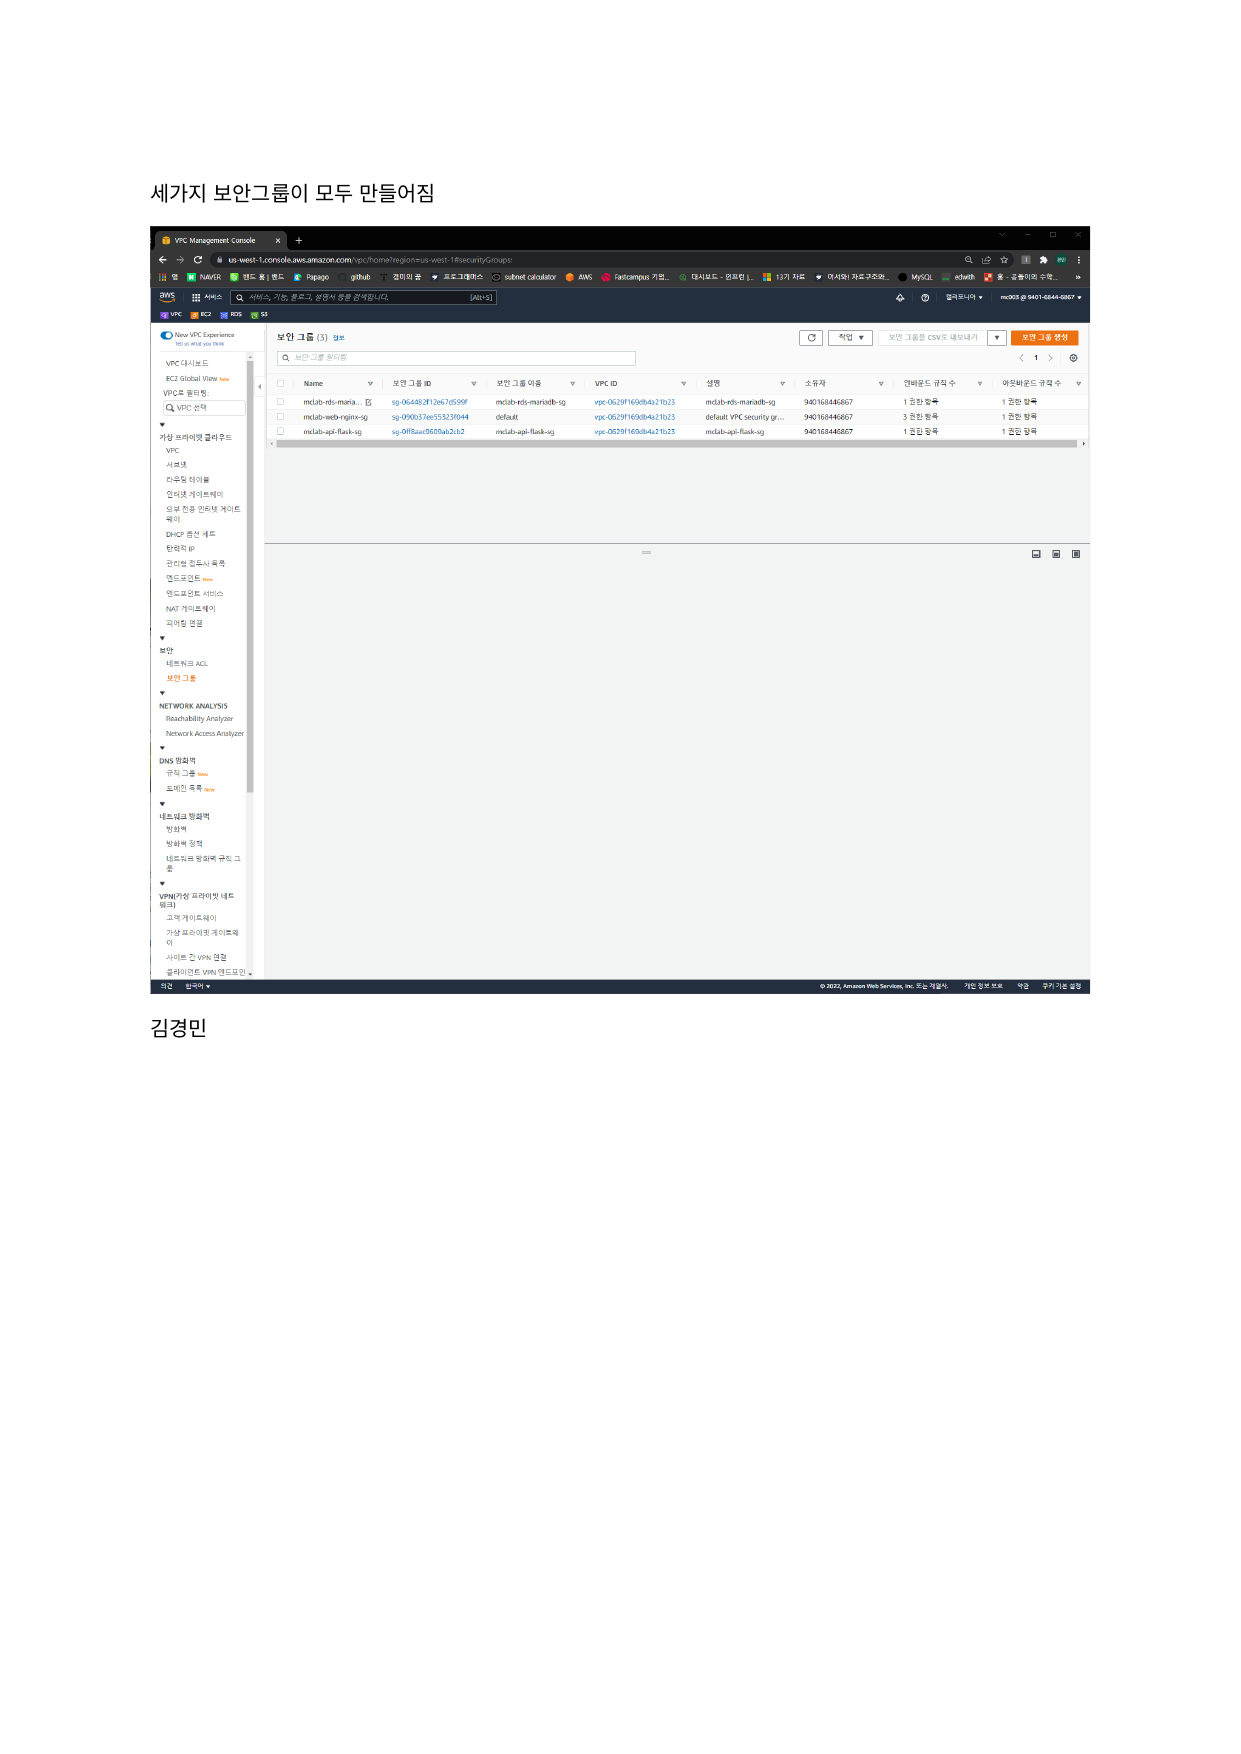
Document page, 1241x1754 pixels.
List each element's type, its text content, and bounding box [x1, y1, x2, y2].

text 세가지 보안그룹이 모두 만들어짐 [150, 177, 1090, 207]
text 김경민 [150, 1012, 1090, 1043]
picture [150, 226, 1091, 994]
